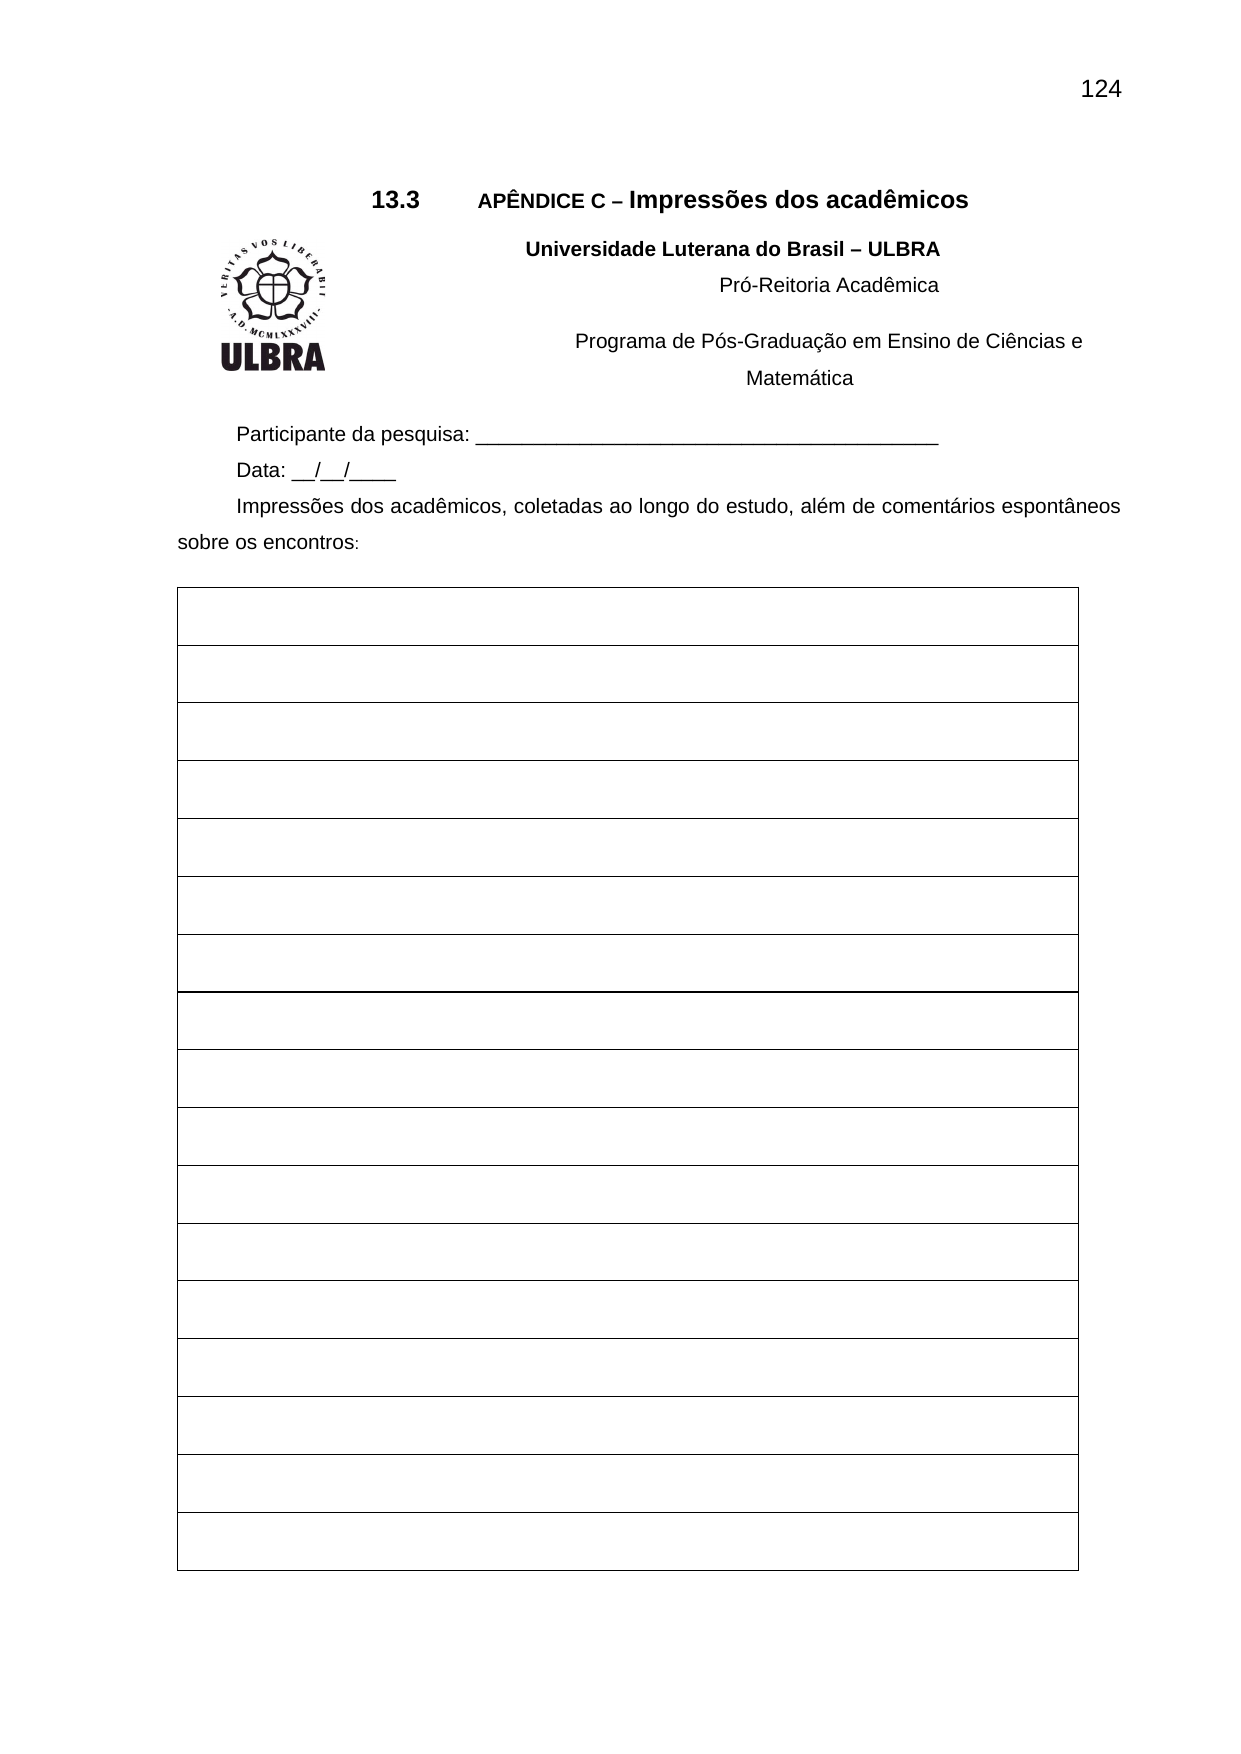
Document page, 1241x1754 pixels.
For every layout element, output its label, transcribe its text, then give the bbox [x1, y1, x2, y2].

table_cell [178, 703, 1078, 760]
subtitle APÊNDICE C – Impressões dos acadêmicos [312, 185, 1122, 214]
text Pró-Reitoria Acadêmica [326, 273, 1122, 297]
text Impressões dos acadêmicos, coletadas ao longo do estudo, além de comentários espontâneos sobre os encontros: [177, 494, 1122, 554]
table_cell [178, 646, 1078, 702]
table_cell [178, 1224, 1078, 1280]
table_cell [178, 877, 1078, 933]
table_cell [178, 1166, 1078, 1223]
picture [221, 239, 326, 371]
table_cell [178, 1397, 1078, 1454]
table_cell [178, 1108, 1078, 1165]
table_header [178, 588, 1078, 644]
table_cell [178, 935, 1078, 991]
text Data: __/__/____ [177, 458, 1122, 482]
table_cell [178, 761, 1078, 818]
table_cell [178, 819, 1078, 876]
table_cell [178, 1339, 1078, 1396]
text Participante da pesquisa: ________________________________________ [177, 422, 1122, 446]
table_cell [178, 1455, 1078, 1512]
text Programa de Pós-Graduação em Ensino de Ciências e Matemática [310, 329, 1122, 389]
table_cell [178, 1281, 1078, 1338]
table_cell [178, 993, 1078, 1049]
text Universidade Luterana do Brasil – ULBRA [177, 237, 1122, 261]
table_cell [178, 1513, 1078, 1569]
table_cell [178, 1050, 1078, 1107]
